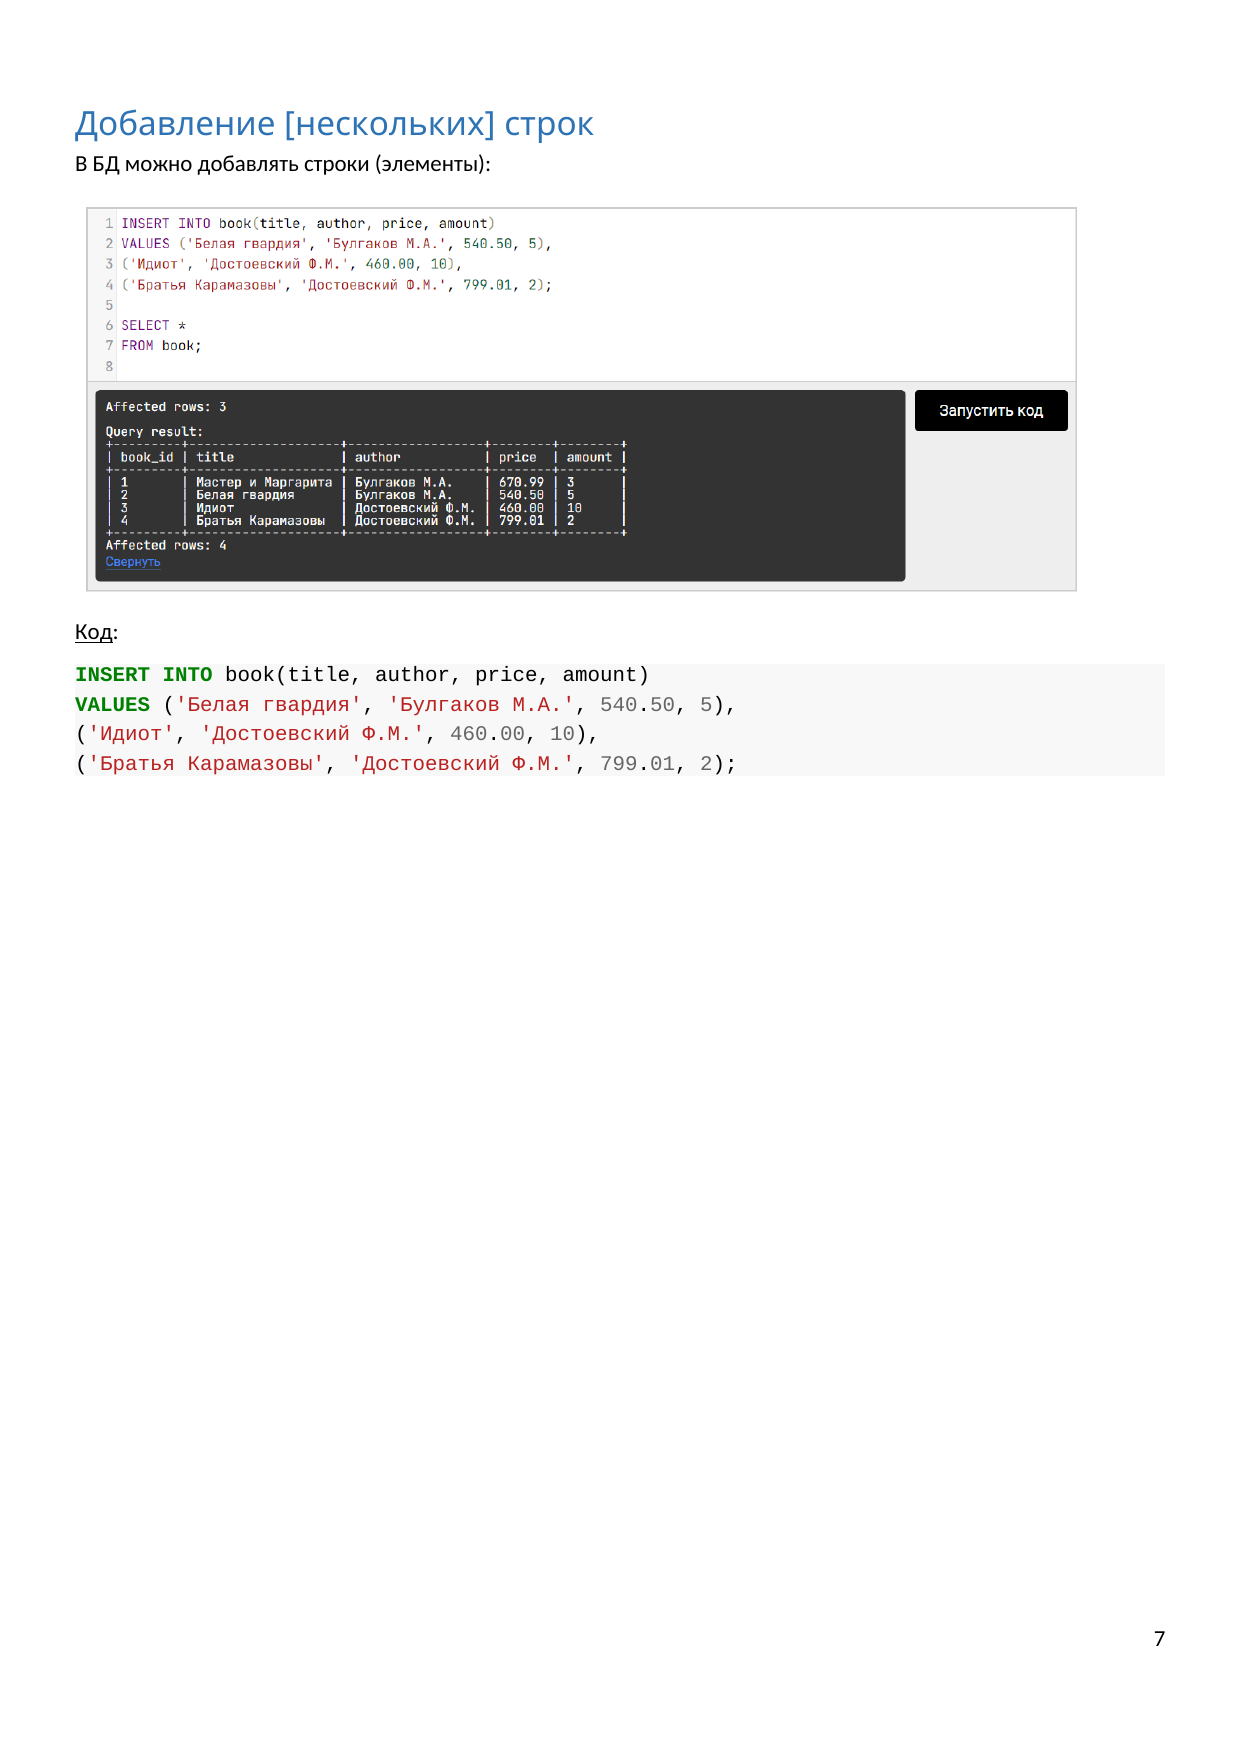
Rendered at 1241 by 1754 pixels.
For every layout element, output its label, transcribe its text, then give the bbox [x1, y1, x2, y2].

text INSERT INTO book(title, author, price, amount) [75, 664, 1165, 688]
text ('Идиот', 'Достоевский Ф.М.', 460.00, 10), [75, 723, 1165, 747]
subtitle Добавление [нескольких] строк [75, 100, 1165, 145]
text ('Братья Карамазовы', 'Достоевский Ф.М.', 799.01, 2); [75, 753, 1165, 776]
picture [75, 195, 1079, 599]
text VALUES ('Белая гвардия', 'Булгаков М.А.', 540.50, 5), [75, 694, 1165, 717]
text В БД можно добавлять строки (элементы): [75, 149, 1165, 177]
text Код: [75, 617, 1165, 645]
